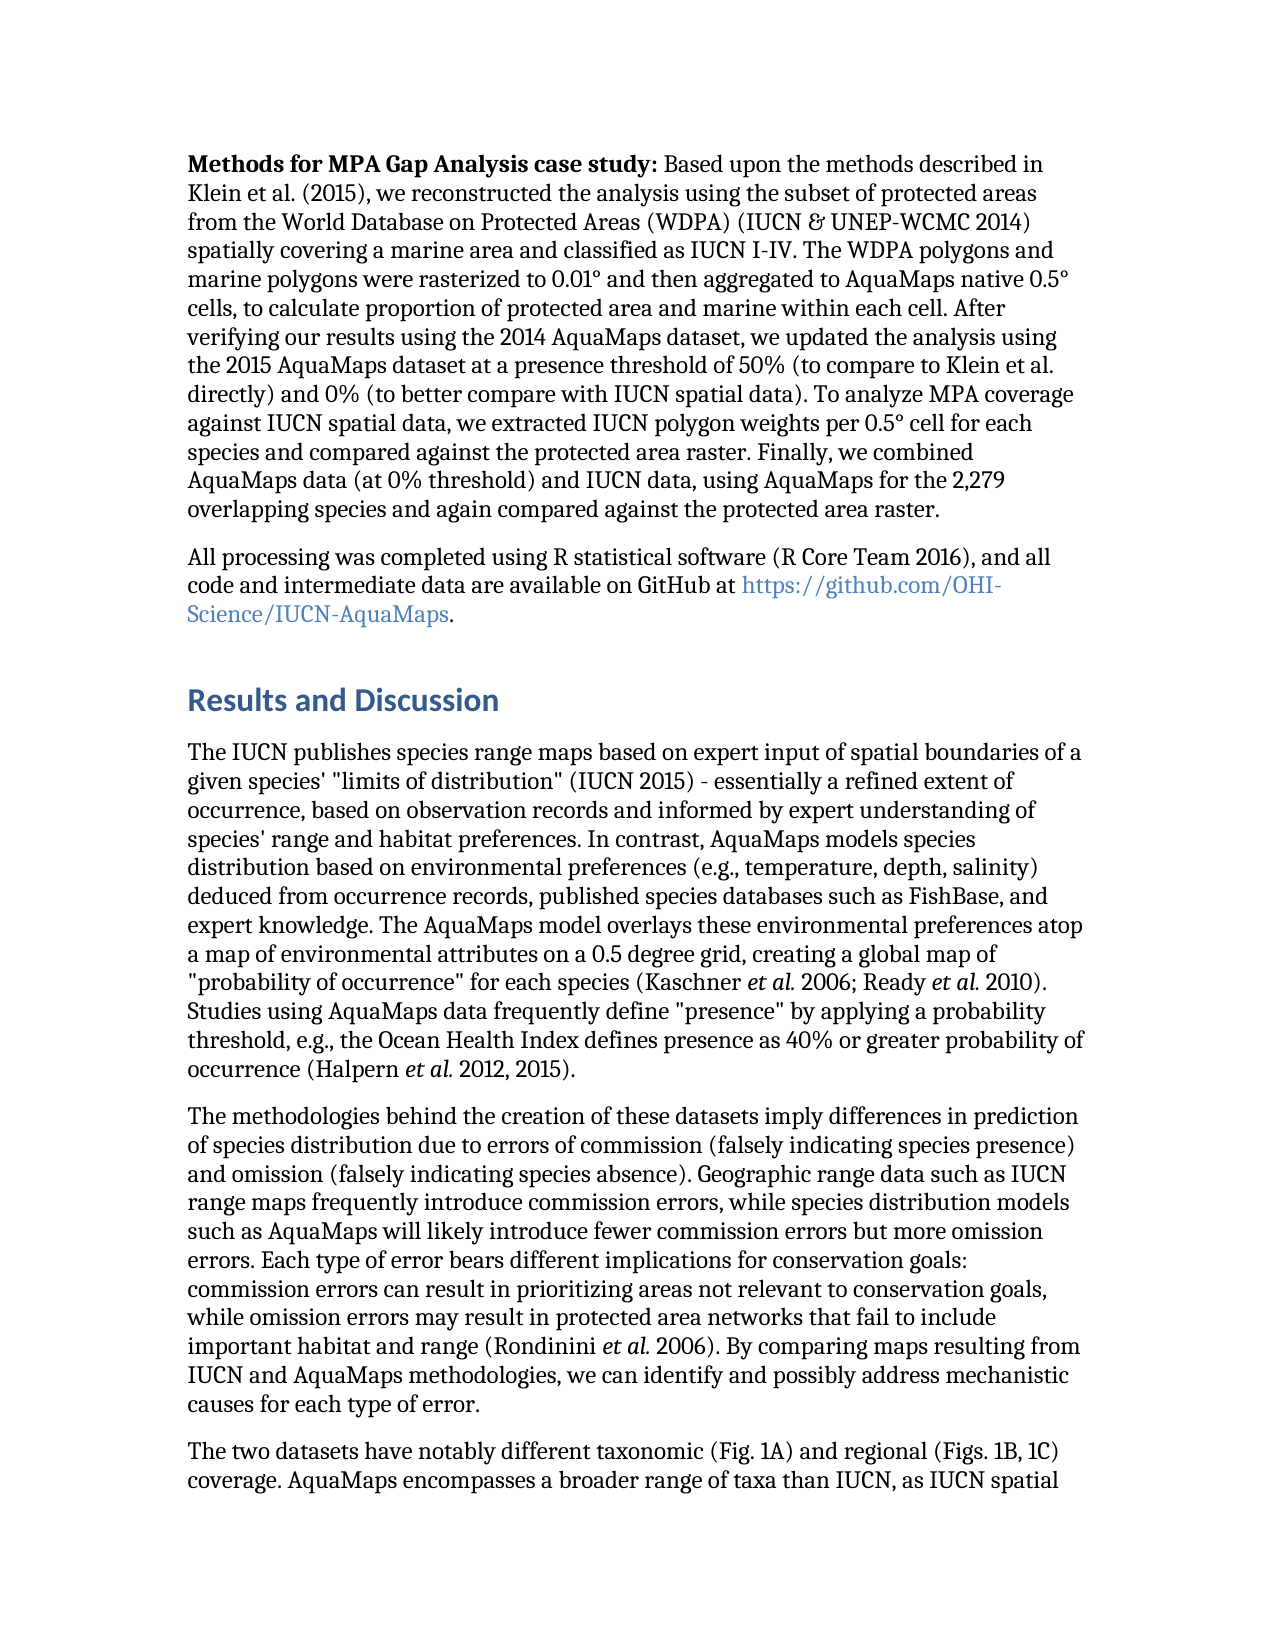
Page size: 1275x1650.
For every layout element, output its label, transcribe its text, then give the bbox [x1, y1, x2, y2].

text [187, 1437, 1087, 1494]
text All processing was completed using R statistical software (R Core Team 2016), and all code and intermediate data are available on GitHub at https://github.com/OHI-Science/IUCN-AquaMaps. [187, 542, 1087, 629]
text Methods for MPA Gap Analysis case study: Based upon the methods described in Klein et al. (2015), we reconstructed the analysis using the subset of protected areas from the World Database on Protected Areas (WDPA) (IUCN & UNEP-WCMC 2014) spatially covering a marine area and classified as IUCN I-IV. The WDPA polygons and marine polygons were rasterized to 0.01° and then aggregated to AquaMaps native 0.5° cells, to calculate proportion of protected area and marine within each cell. After verifying our results using the 2014 AquaMaps dataset, we updated the analysis using the 2015 AquaMaps dataset at a presence threshold of 50% (to compare to Klein et al. directly) and 0% (to better compare with IUCN spatial data). To analyze MPA coverage against IUCN spatial data, we extracted IUCN polygon weights per 0.5° cell for each species and compared against the protected area raster. Finally, we combined AquaMaps data (at 0% threshold) and IUCN data, using AquaMaps for the 2,279 overlapping species and again compared against the protected area raster. [187, 150, 1087, 524]
text The methodologies behind the creation of these datasets imply differences in prediction of species distribution due to errors of commission (falsely indicating species presence) and omission (falsely indicating species absence). Geographic range data such as IUCN range maps frequently introduce commission errors, while species distribution models such as AquaMaps will likely introduce fewer commission errors but more omission errors. Each type of error bears different implications for conservation goals: commission errors can result in prioritizing areas not relevant to conservation goals, while omission errors may result in protected area networks that fail to include important habitat and range (Rondinini et al. 2006). By comparing maps resulting from IUCN and AquaMaps methodologies, we can identify and possibly address mechanistic causes for each type of error. [187, 1102, 1087, 1418]
text The IUCN publishes species range maps based on expert input of spatial boundaries of a given species' "limits of distribution" (IUCN 2015) - essentially a refined extent of occurrence, based on observation records and informed by expert understanding of species' range and habitat preferences. In contrast, AquaMaps models species distribution based on environmental preferences (e.g., temperature, depth, salinity) deduced from occurrence records, published species databases such as FishBase, and expert knowledge. The AquaMaps model overlays these environmental preferences atop a map of environmental attributes on a 0.5 degree grid, creating a global map of "probability of occurrence" for each species (Kaschner et al. 2006; Ready et al. 2010). Studies using AquaMaps data frequently define "presence" by applying a probability threshold, e.g., the Ocean Health Index defines presence as 40% or greater probability of occurrence (Halpern et al. 2012, 2015). [187, 738, 1087, 1083]
subtitle Results and Discussion [187, 679, 1087, 719]
